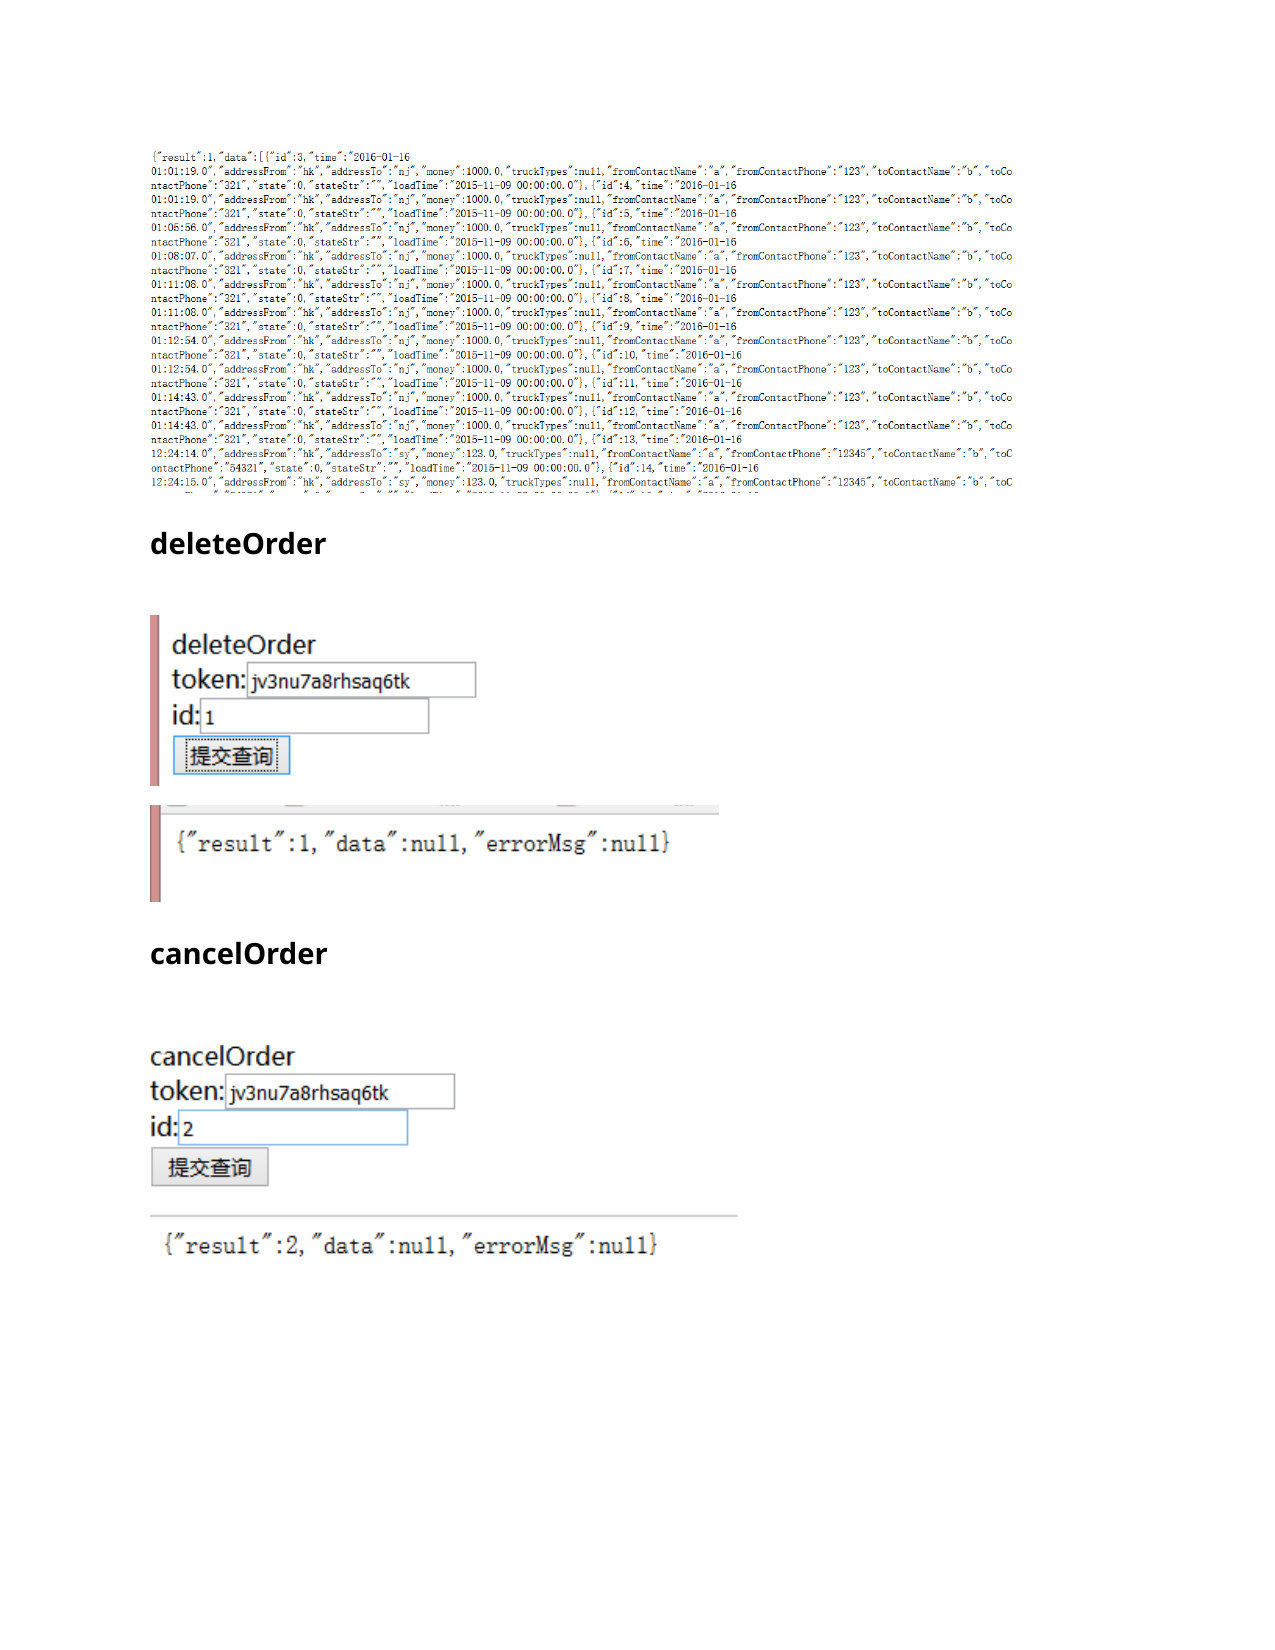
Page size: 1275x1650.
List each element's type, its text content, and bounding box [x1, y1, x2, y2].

subtitle deleteOrder [150, 524, 1125, 563]
picture [150, 615, 547, 786]
picture [150, 805, 719, 902]
picture [150, 1025, 489, 1196]
subtitle cancelOrder [150, 933, 1125, 973]
picture [150, 150, 1016, 493]
picture [150, 1214, 738, 1290]
